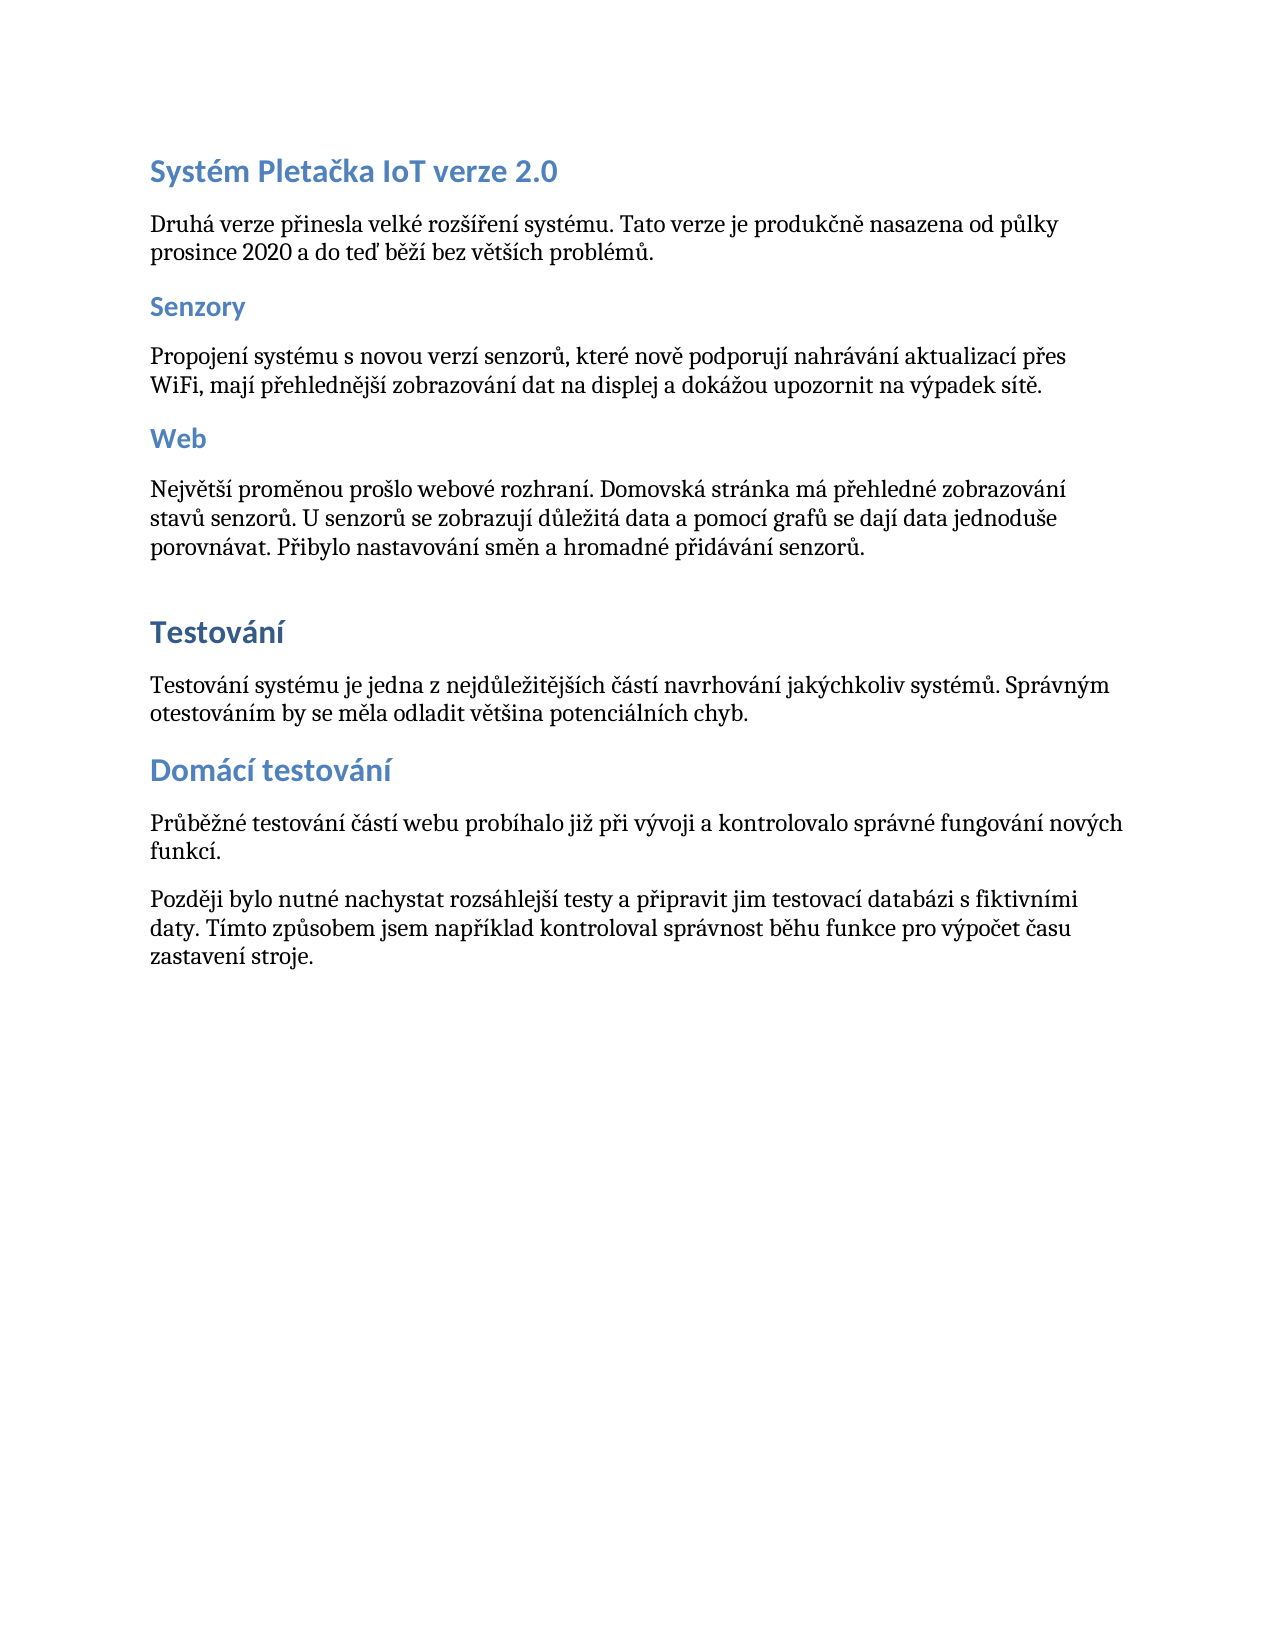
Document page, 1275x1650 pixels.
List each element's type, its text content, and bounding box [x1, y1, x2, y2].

subtitle Web [150, 421, 1125, 456]
text Propojení systému s novou verzí senzorů, které nově podporují nahrávání aktualizací přes WiFi, mají přehlednější zobrazování dat na displej a dokážou upozornit na výpadek sítě. [150, 342, 1125, 400]
subtitle Testování [150, 611, 1125, 652]
text Druhá verze přinesla velké rozšíření systému. Tato verze je produkčně nasazena od půlky prosince 2020 a do teď běží bez větších problémů. [150, 209, 1125, 267]
subtitle Systém Pletačka IoT verze 2.0 [150, 150, 1125, 191]
text Průběžné testování částí webu probíhalo již při vývoji a kontrolovalo správné fungování nových funkcí. [150, 808, 1125, 866]
text Největší proměnou prošlo webové rozhraní. Domovská stránka má přehledné zobrazování stavů senzorů. U senzorů se zobrazují důležitá data a pomocí grafů se dají data jednoduše porovnávat. Přibylo nastavování směn a hromadné přidávání senzorů. [150, 475, 1125, 561]
text Později bylo nutné nachystat rozsáhlejší testy a připravit jim testovací databázi s fiktivními daty. Tímto způsobem jsem například kontroloval správnost běhu funkce pro výpočet času zastavení stroje. [150, 885, 1125, 971]
subtitle Domácí testování [150, 749, 1125, 790]
subtitle Senzory [150, 288, 1125, 323]
text Testování systému je jedna z nejdůležitějších částí navrhování jakýchkoliv systémů. Správným otestováním by se měla odladit většina potenciálních chyb. [150, 671, 1125, 728]
